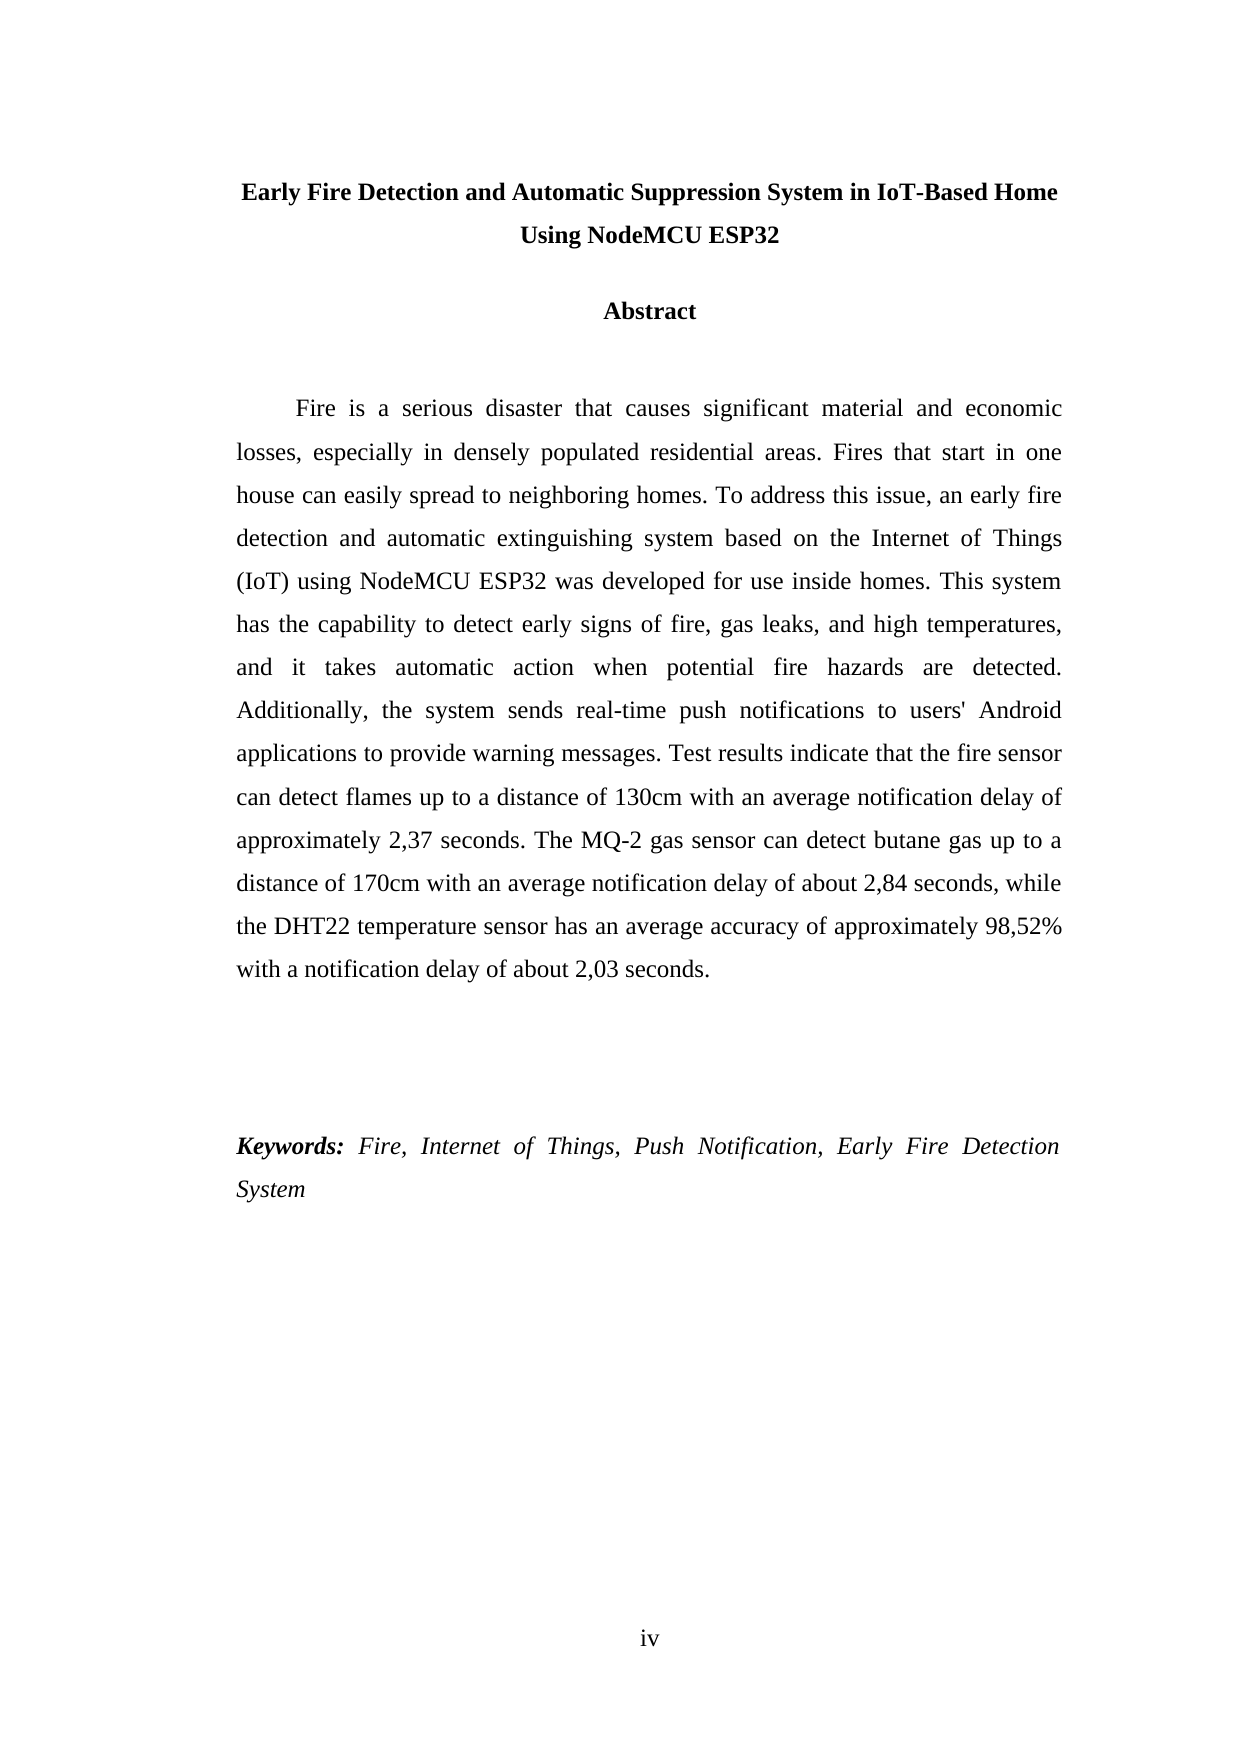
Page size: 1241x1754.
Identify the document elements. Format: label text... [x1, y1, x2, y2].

text Keywords: Fire, Internet of Things, Push Notification, Early Fire Detection System [236, 1131, 1063, 1203]
text Fire is a serious disaster that causes significant material and economic losses, especially in densely populated residential areas. Fires that start in one house can easily spread to neighboring homes. To address this issue, an early fire detection and automatic extinguishing system based on the Internet of Things (IoT) using NodeMCU ESP32 was developed for use inside homes. This system has the capability to detect early signs of fire, gas leaks, and high temperatures, and it takes automatic action when potential fire hazards are detected. Additionally, the system sends real-time push notifications to users' Android applications to provide warning messages. Test results indicate that the fire sensor can detect flames up to a distance of 130cm with an average notification delay of approximately 2,37 seconds. The MQ-2 gas sensor can detect butane gas up to a distance of 170cm with an average notification delay of about 2,84 seconds, while the DHT22 temperature sensor has an average accuracy of approximately 98,52% with a notification delay of about 2,03 seconds. [236, 393, 1063, 983]
text Early Fire Detection and Automatic Suppression System in IoT-Based Home Using NodeMCU ESP32 [236, 177, 1063, 249]
subtitle Abstract [236, 296, 1063, 325]
